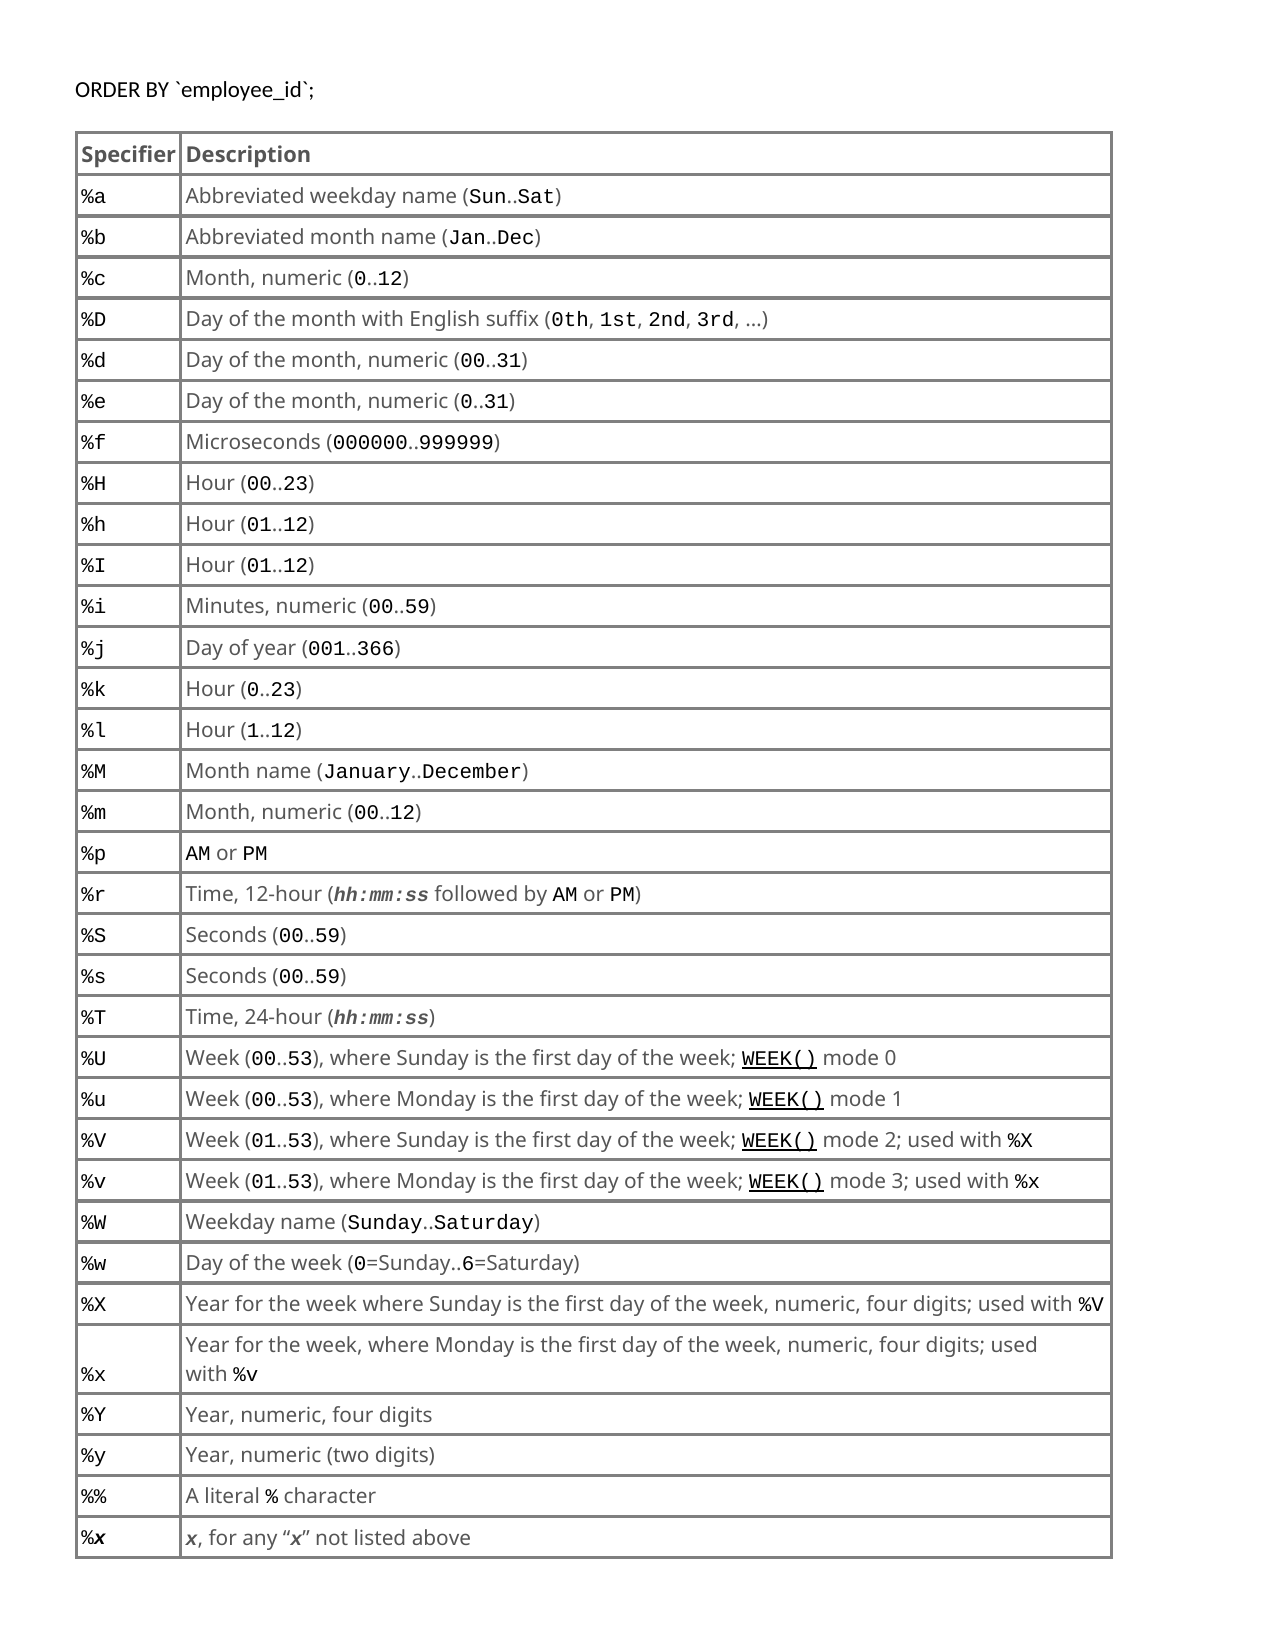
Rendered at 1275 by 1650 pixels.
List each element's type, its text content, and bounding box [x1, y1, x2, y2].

table_cell %a [78, 176, 179, 214]
table_header Specifier [78, 134, 179, 173]
table_cell Year, numeric, four digits [182, 1395, 1110, 1433]
table_cell %Y [78, 1395, 179, 1433]
table_cell Day of the week (0=Sunday..6=Saturday) [182, 1244, 1110, 1281]
table_cell Month, numeric (00..12) [182, 792, 1110, 830]
table_cell Hour (01..12) [182, 546, 1110, 584]
table_cell Day of year (001..366) [182, 628, 1110, 666]
table_cell %D [78, 300, 179, 337]
table_cell Week (01..53), where Monday is the first day of the week; WEEK() mode 3; used with %x [182, 1161, 1110, 1199]
table_cell A literal % character [182, 1477, 1110, 1515]
table_cell %d [78, 341, 179, 378]
table_cell %j [78, 628, 179, 666]
table_cell Year, numeric (two digits) [182, 1436, 1110, 1474]
table_cell Seconds (00..59) [182, 915, 1110, 953]
table_cell Time, 24-hour (hh:mm:ss) [182, 997, 1110, 1035]
table_cell Hour (01..12) [182, 505, 1110, 543]
table_cell %U [78, 1038, 179, 1076]
table_header Description [182, 134, 1110, 173]
table_cell Day of the month with English suffix (0th, 1st, 2nd, 3rd, …) [182, 300, 1110, 337]
table_cell Month name (January..December) [182, 751, 1110, 789]
table_cell %v [78, 1161, 179, 1199]
table_cell Seconds (00..59) [182, 956, 1110, 994]
table_cell Abbreviated weekday name (Sun..Sat) [182, 176, 1110, 214]
table_cell Time, 12-hour (hh:mm:ss followed by AM or PM) [182, 874, 1110, 912]
table_cell Abbreviated month name (Jan..Dec) [182, 218, 1110, 255]
table_cell %I [78, 546, 179, 584]
table_cell %w [78, 1244, 179, 1281]
table_cell %c [78, 259, 179, 296]
table_cell Hour (0..23) [182, 669, 1110, 707]
table_cell Week (00..53), where Sunday is the first day of the week; WEEK() mode 0 [182, 1038, 1110, 1076]
table_cell %M [78, 751, 179, 789]
table_cell %T [78, 997, 179, 1035]
table_cell Hour (00..23) [182, 464, 1110, 502]
table_cell %b [78, 218, 179, 255]
table_cell %y [78, 1436, 179, 1474]
table_cell %S [78, 915, 179, 953]
table_cell Weekday name (Sunday..Saturday) [182, 1203, 1110, 1240]
table_cell %h [78, 505, 179, 543]
table_cell Week (00..53), where Monday is the first day of the week; WEEK() mode 1 [182, 1079, 1110, 1117]
table_cell %e [78, 382, 179, 419]
table_cell Day of the month, numeric (00..31) [182, 341, 1110, 378]
table_cell %s [78, 956, 179, 994]
text ORDER BY `employee_id`; [75, 75, 1200, 103]
table_cell %x [78, 1518, 179, 1556]
table_cell Minutes, numeric (00..59) [182, 587, 1110, 625]
table_cell %k [78, 669, 179, 707]
table_cell %X [78, 1285, 179, 1322]
table_cell %x [78, 1326, 179, 1392]
table_cell Year for the week where Sunday is the first day of the week, numeric, four digits; used with %V [182, 1285, 1110, 1322]
table_cell %i [78, 587, 179, 625]
table_cell Month, numeric (0..12) [182, 259, 1110, 296]
table_cell x, for any “x” not listed above [182, 1518, 1110, 1556]
table_cell %V [78, 1120, 179, 1158]
table_cell Hour (1..12) [182, 710, 1110, 748]
table_cell AM or PM [182, 833, 1110, 871]
table_cell %l [78, 710, 179, 748]
table_cell %H [78, 464, 179, 502]
table_cell Day of the month, numeric (0..31) [182, 382, 1110, 419]
table_cell %p [78, 833, 179, 871]
table_cell %f [78, 423, 179, 461]
table_cell %m [78, 792, 179, 830]
table_cell %u [78, 1079, 179, 1117]
table_cell Year for the week, where Monday is the first day of the week, numeric, four digits; used with %v [182, 1326, 1110, 1392]
table_cell Microseconds (000000..999999) [182, 423, 1110, 461]
table_cell %W [78, 1203, 179, 1240]
table_cell %r [78, 874, 179, 912]
table_cell %% [78, 1477, 179, 1515]
table_cell Week (01..53), where Sunday is the first day of the week; WEEK() mode 2; used with %X [182, 1120, 1110, 1158]
